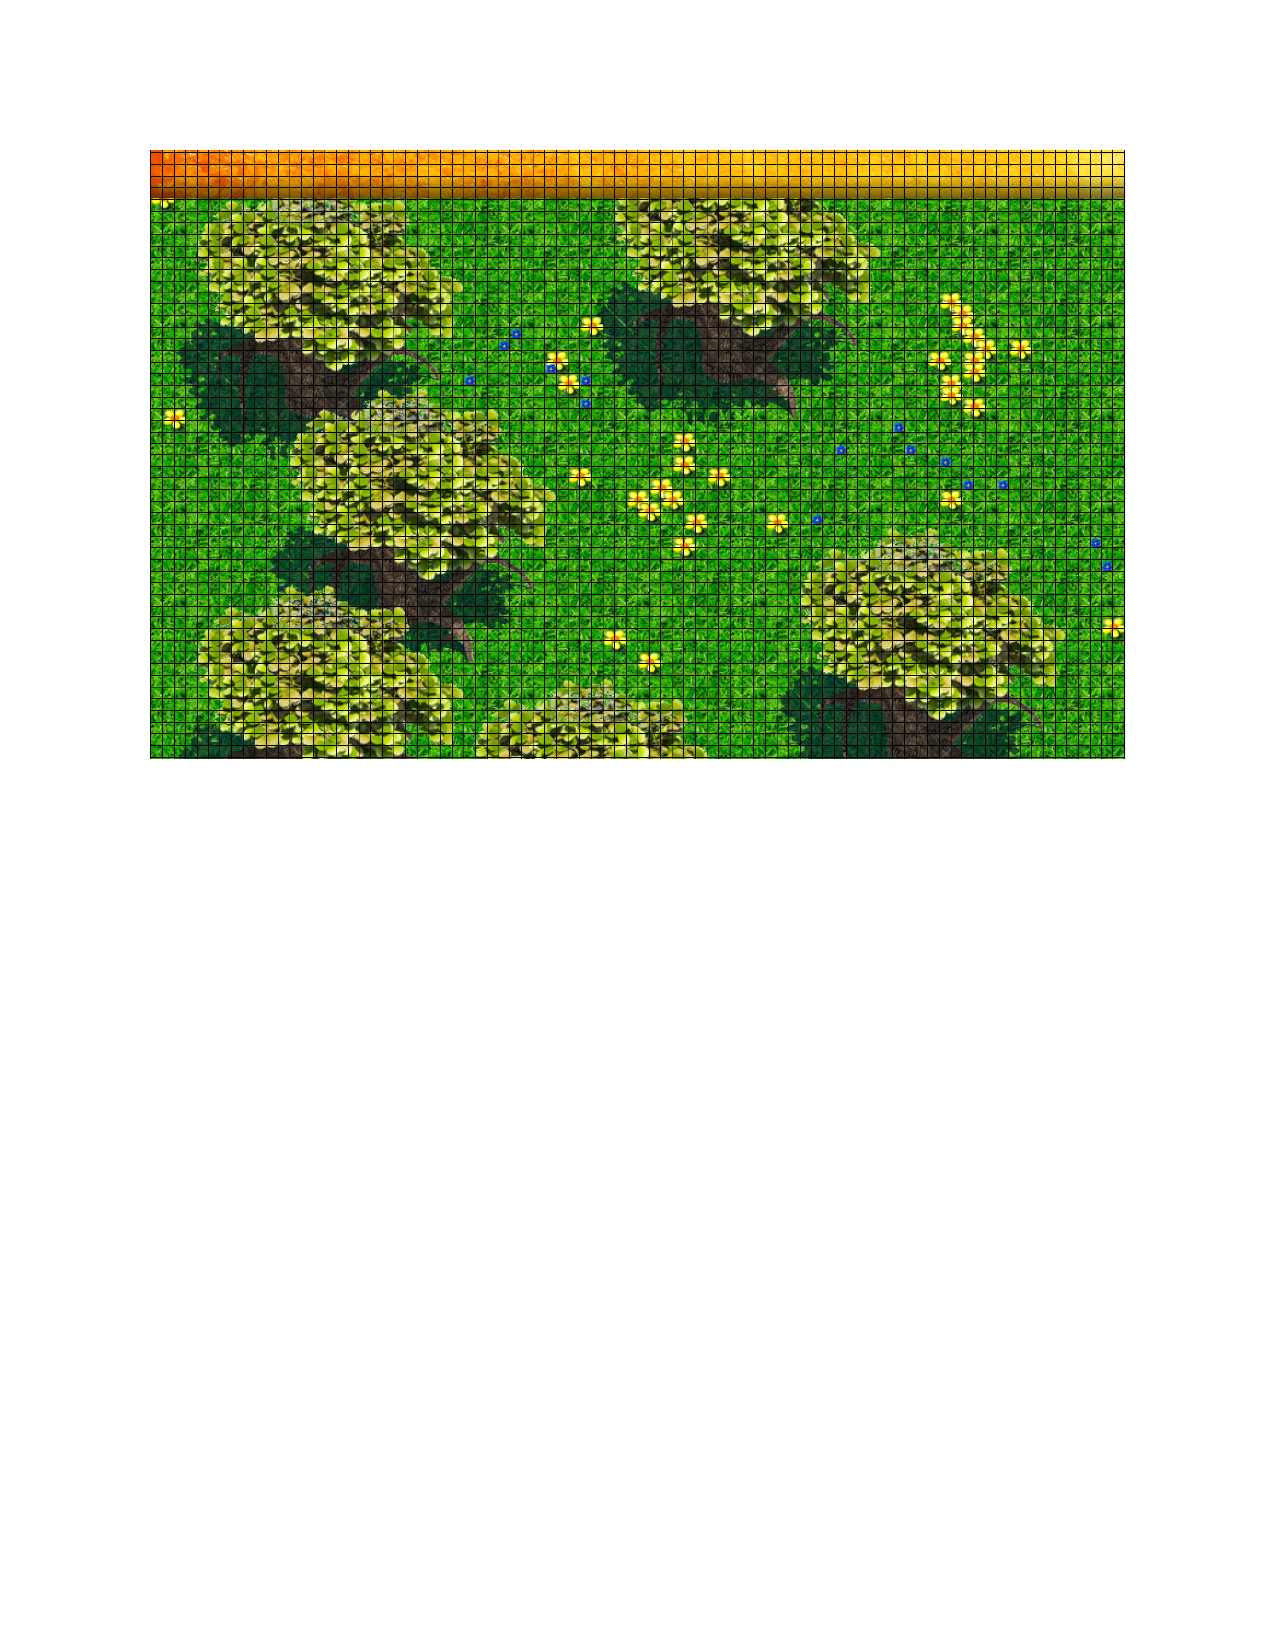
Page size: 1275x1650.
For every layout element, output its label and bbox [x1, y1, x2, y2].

picture [150, 150, 1125, 759]
